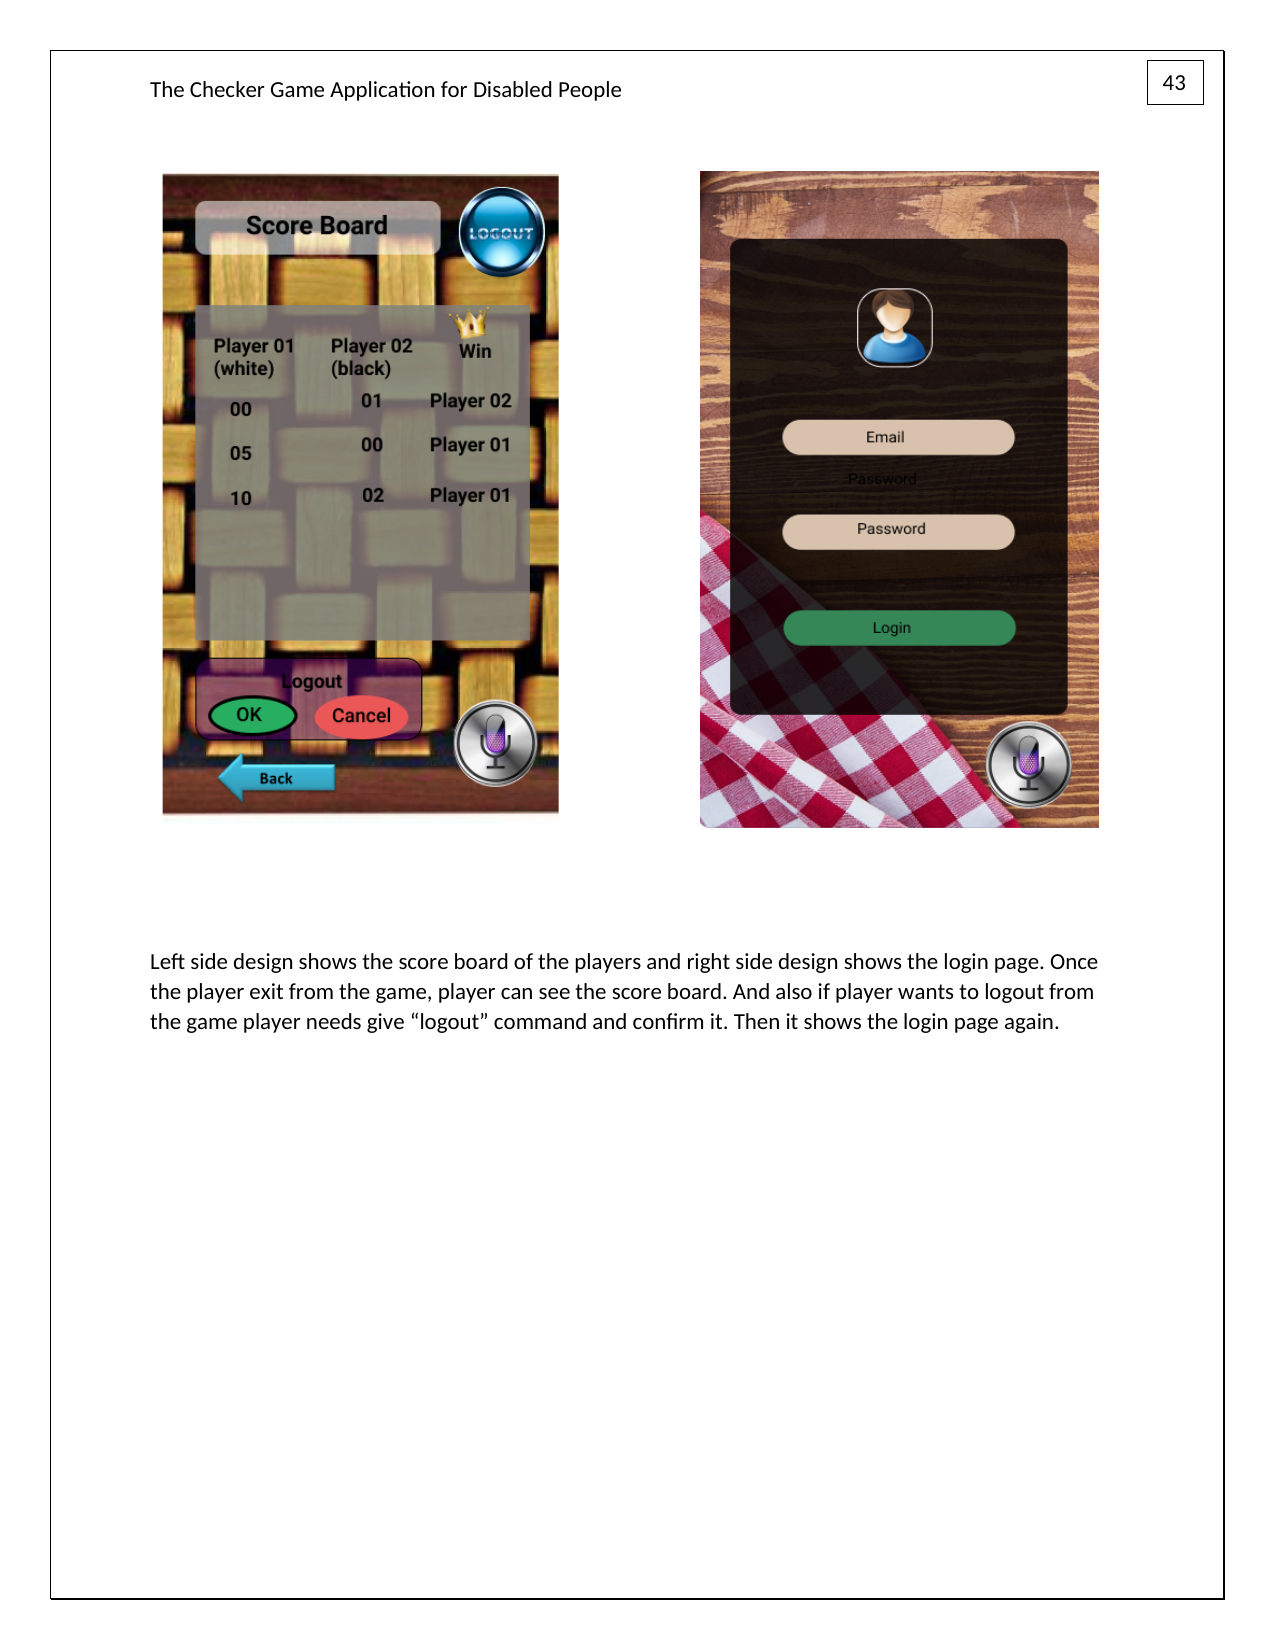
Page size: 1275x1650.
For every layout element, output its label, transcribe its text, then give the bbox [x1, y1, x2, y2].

picture [162, 173, 559, 834]
picture [700, 171, 1099, 829]
text Left side design shows the score board of the players and right side design shows the login page. Once the player exit from the game, player can see the score board. And also if player wants to logout from the game player needs give “logout” command and confirm it. Then it shows the login page again. [150, 947, 1124, 1035]
